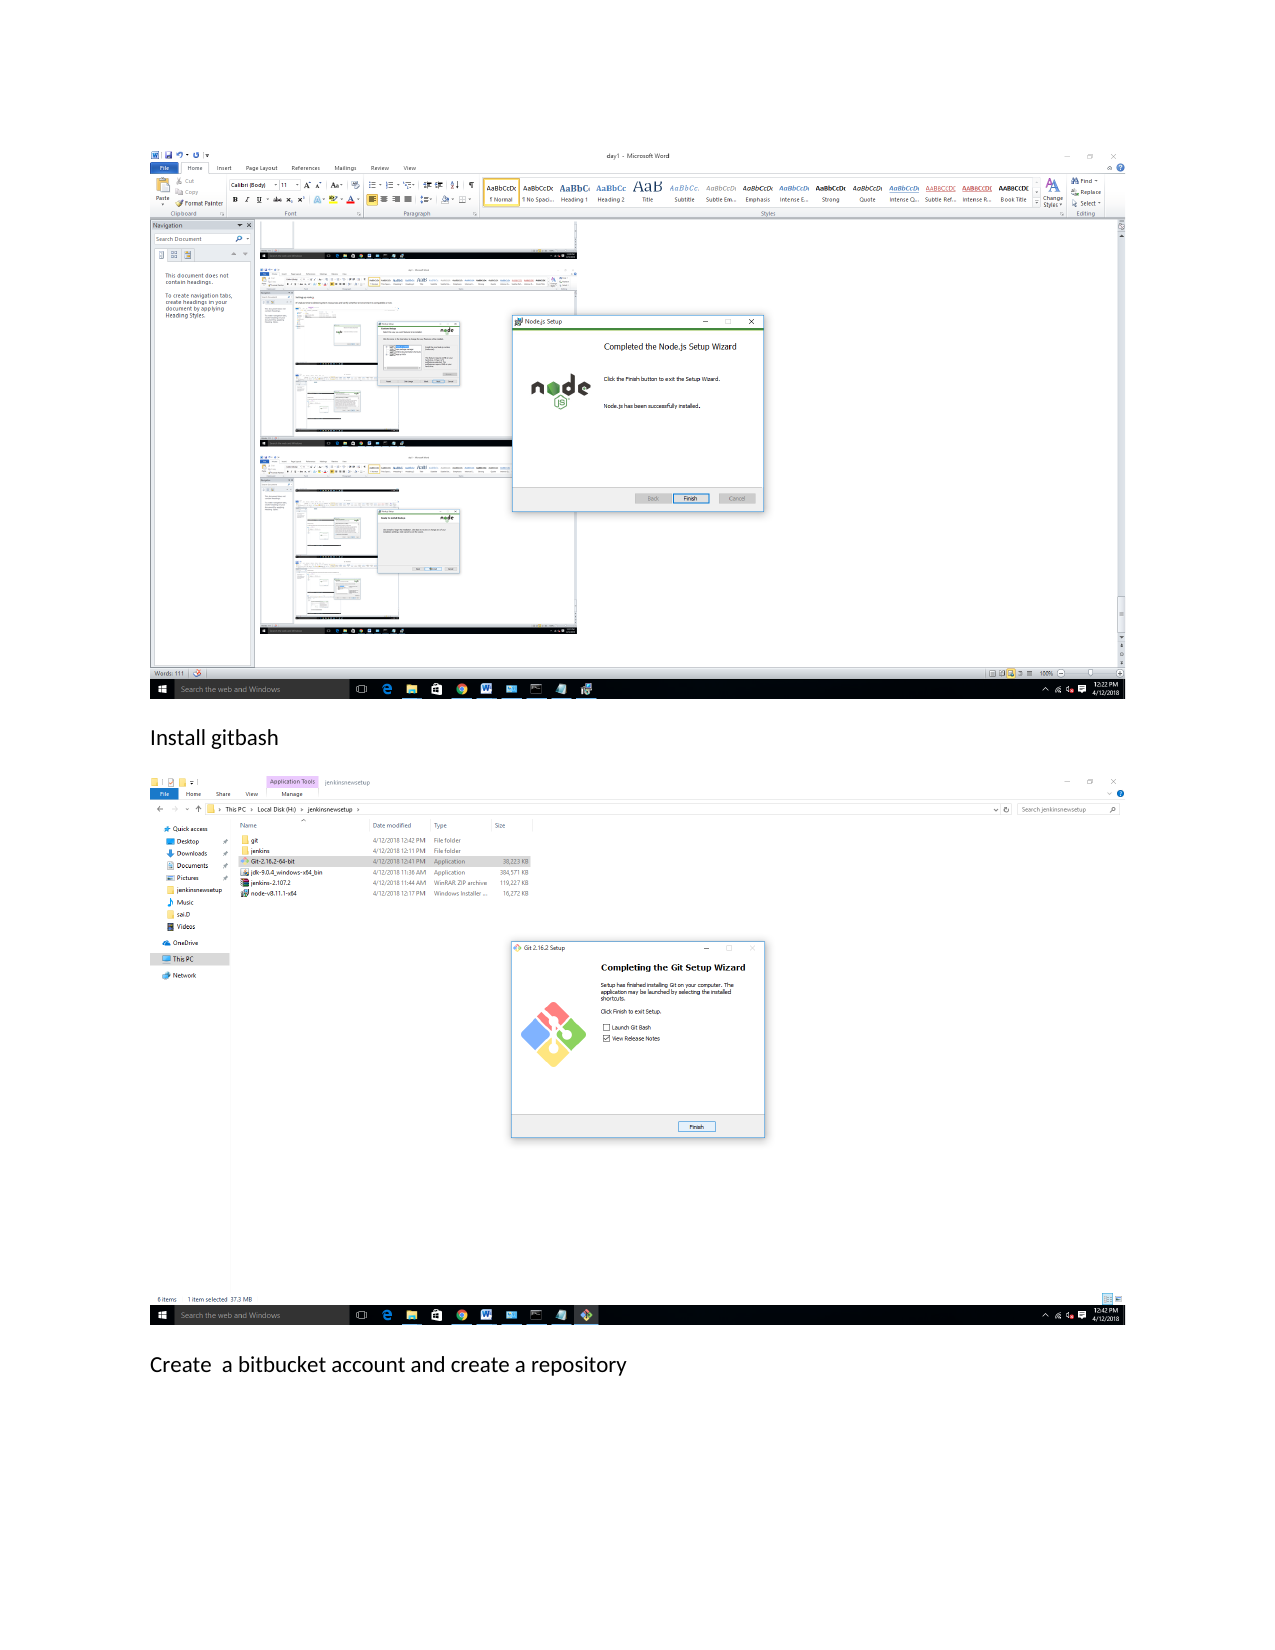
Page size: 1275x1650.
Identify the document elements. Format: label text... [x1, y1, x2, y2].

picture [150, 776, 1125, 1325]
text Install gitbash [150, 723, 1125, 751]
text Create a bitbucket account and create a repository [150, 1350, 1125, 1378]
picture [150, 150, 1125, 699]
